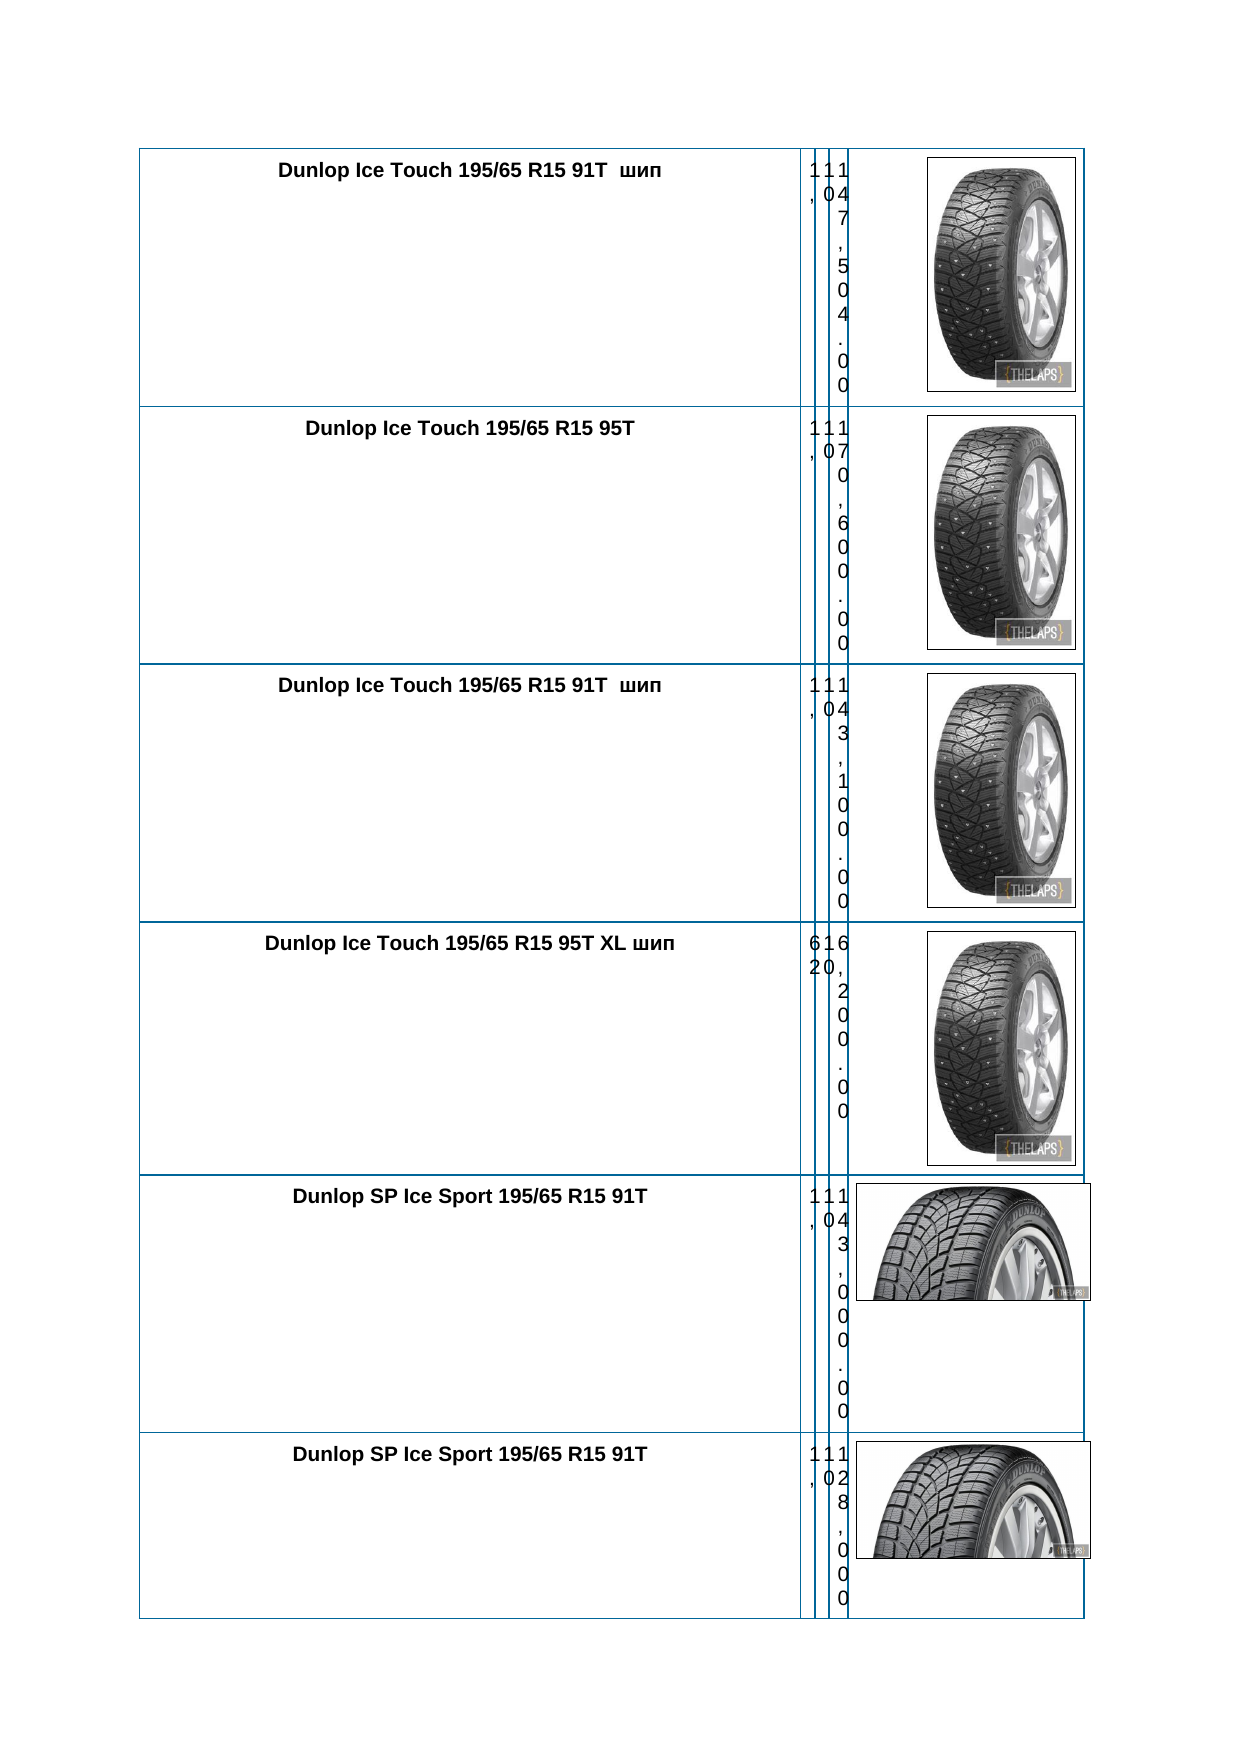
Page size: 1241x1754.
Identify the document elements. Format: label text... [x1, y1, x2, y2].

table_cell Dunlop Ice Touch 195/65 R15 91T шип [140, 665, 800, 921]
picture [857, 1184, 1090, 1300]
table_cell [140, 1433, 800, 1618]
table_cell 143,000.00 [830, 1176, 847, 1432]
table_cell 143,100.00 [830, 665, 847, 921]
table_cell [849, 665, 1083, 921]
table_cell [849, 407, 1083, 663]
table_cell [849, 1433, 1083, 1618]
table_cell 128,000.00 [830, 1433, 847, 1618]
table_cell 1,430.00 [801, 1176, 814, 1432]
table_cell 1,475.04 [801, 149, 814, 406]
table_cell Dunlop Ice Touch 195/65 R15 95T XL шип [140, 923, 800, 1174]
table_cell 170,600.00 [830, 407, 847, 663]
picture [857, 1442, 1090, 1558]
table_cell 6,200.00 [830, 923, 847, 1174]
picture [928, 158, 1075, 391]
table_cell [849, 923, 1083, 1174]
picture [928, 674, 1075, 907]
table_cell 1,706.00 [801, 407, 814, 663]
table_cell [849, 1176, 1083, 1432]
table_cell 1,280.00 [801, 1433, 814, 1618]
table_cell 1,431.00 [801, 665, 814, 921]
table_cell Dunlop Ice Touch 195/65 R15 95T [140, 407, 800, 663]
picture [928, 932, 1075, 1165]
table_cell 62.00 [801, 923, 814, 1174]
table_cell Dunlop SP Ice Sport 195/65 R15 91T [140, 1176, 800, 1432]
table_cell 147,504.00 [830, 149, 847, 406]
table_cell [849, 149, 1083, 406]
table_cell Dunlop Ice Touch 195/65 R15 91T шип [140, 149, 800, 406]
picture [928, 416, 1075, 649]
